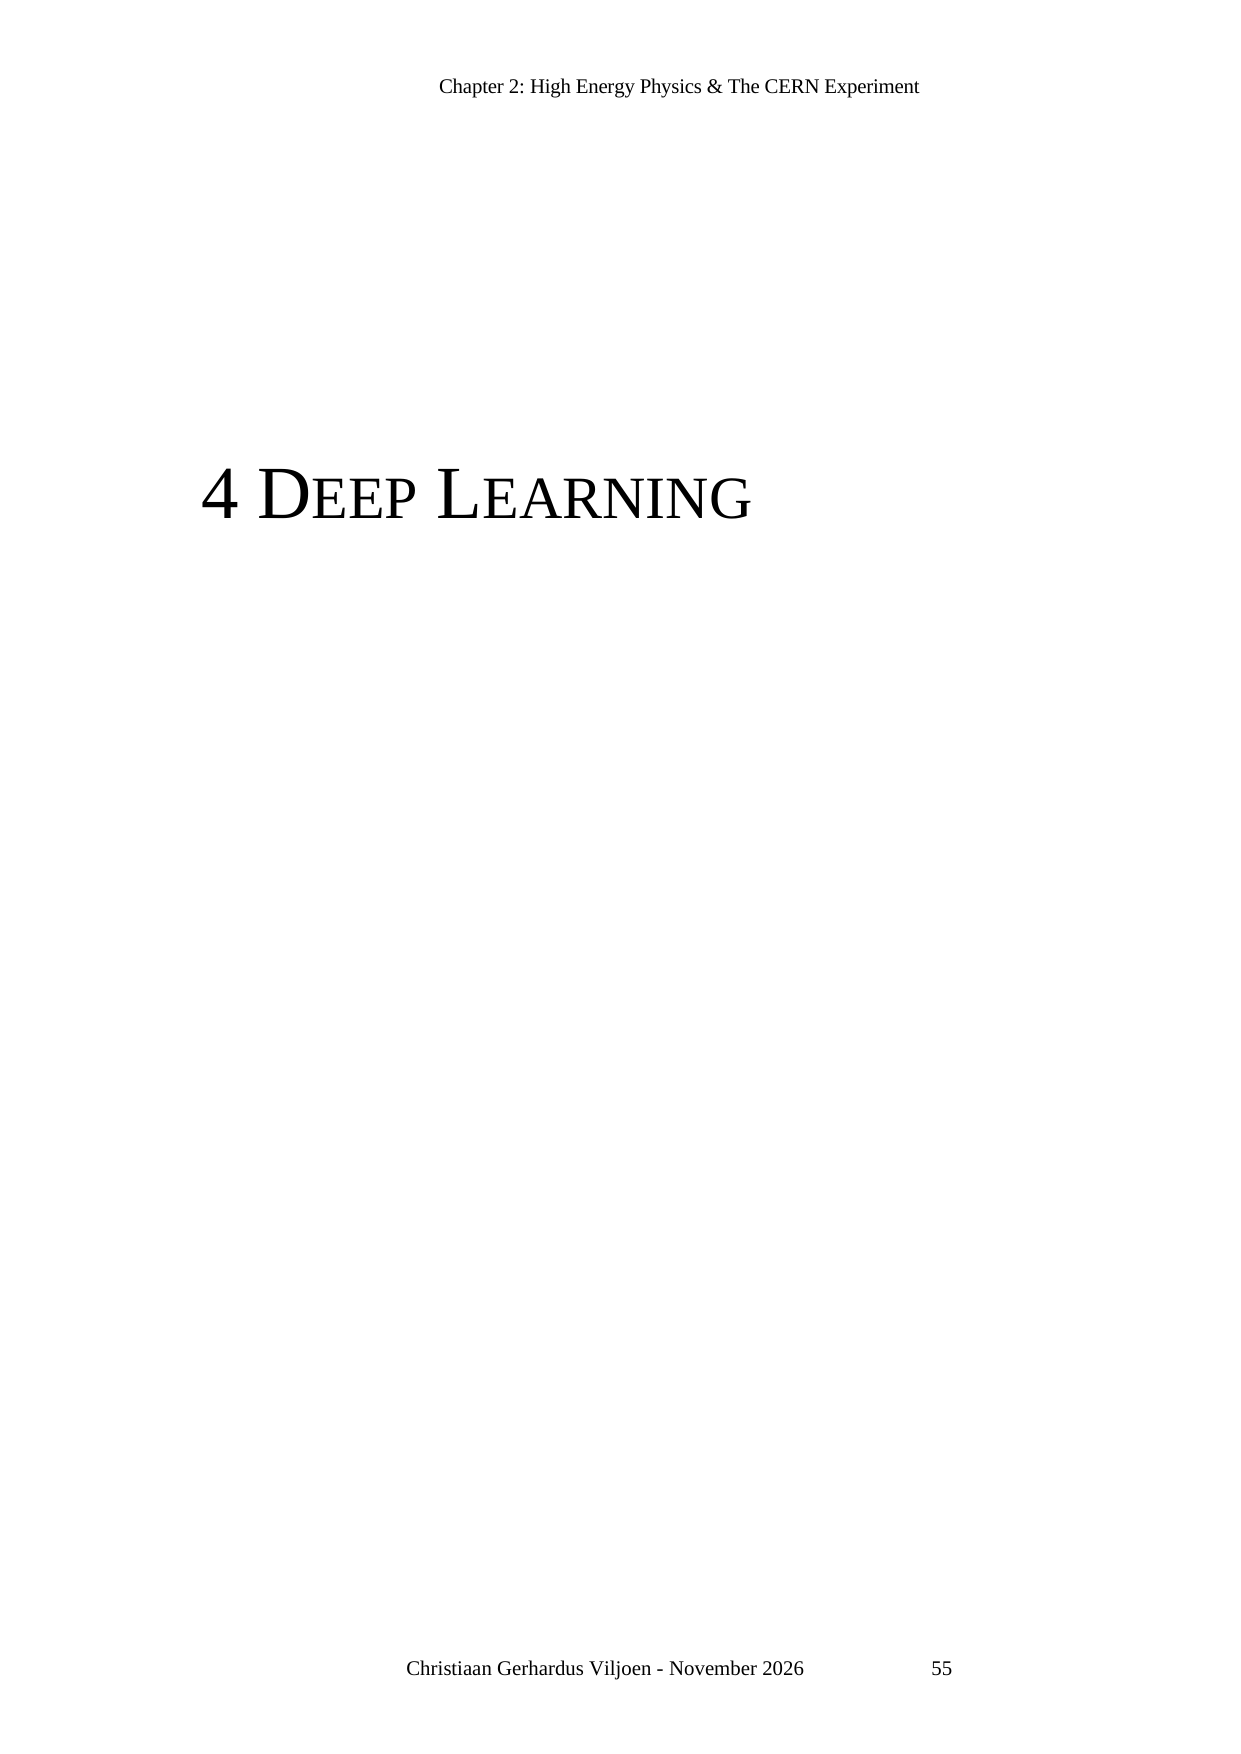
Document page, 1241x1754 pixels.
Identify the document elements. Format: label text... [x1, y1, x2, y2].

subtitle Deep Learning [201, 448, 1122, 534]
